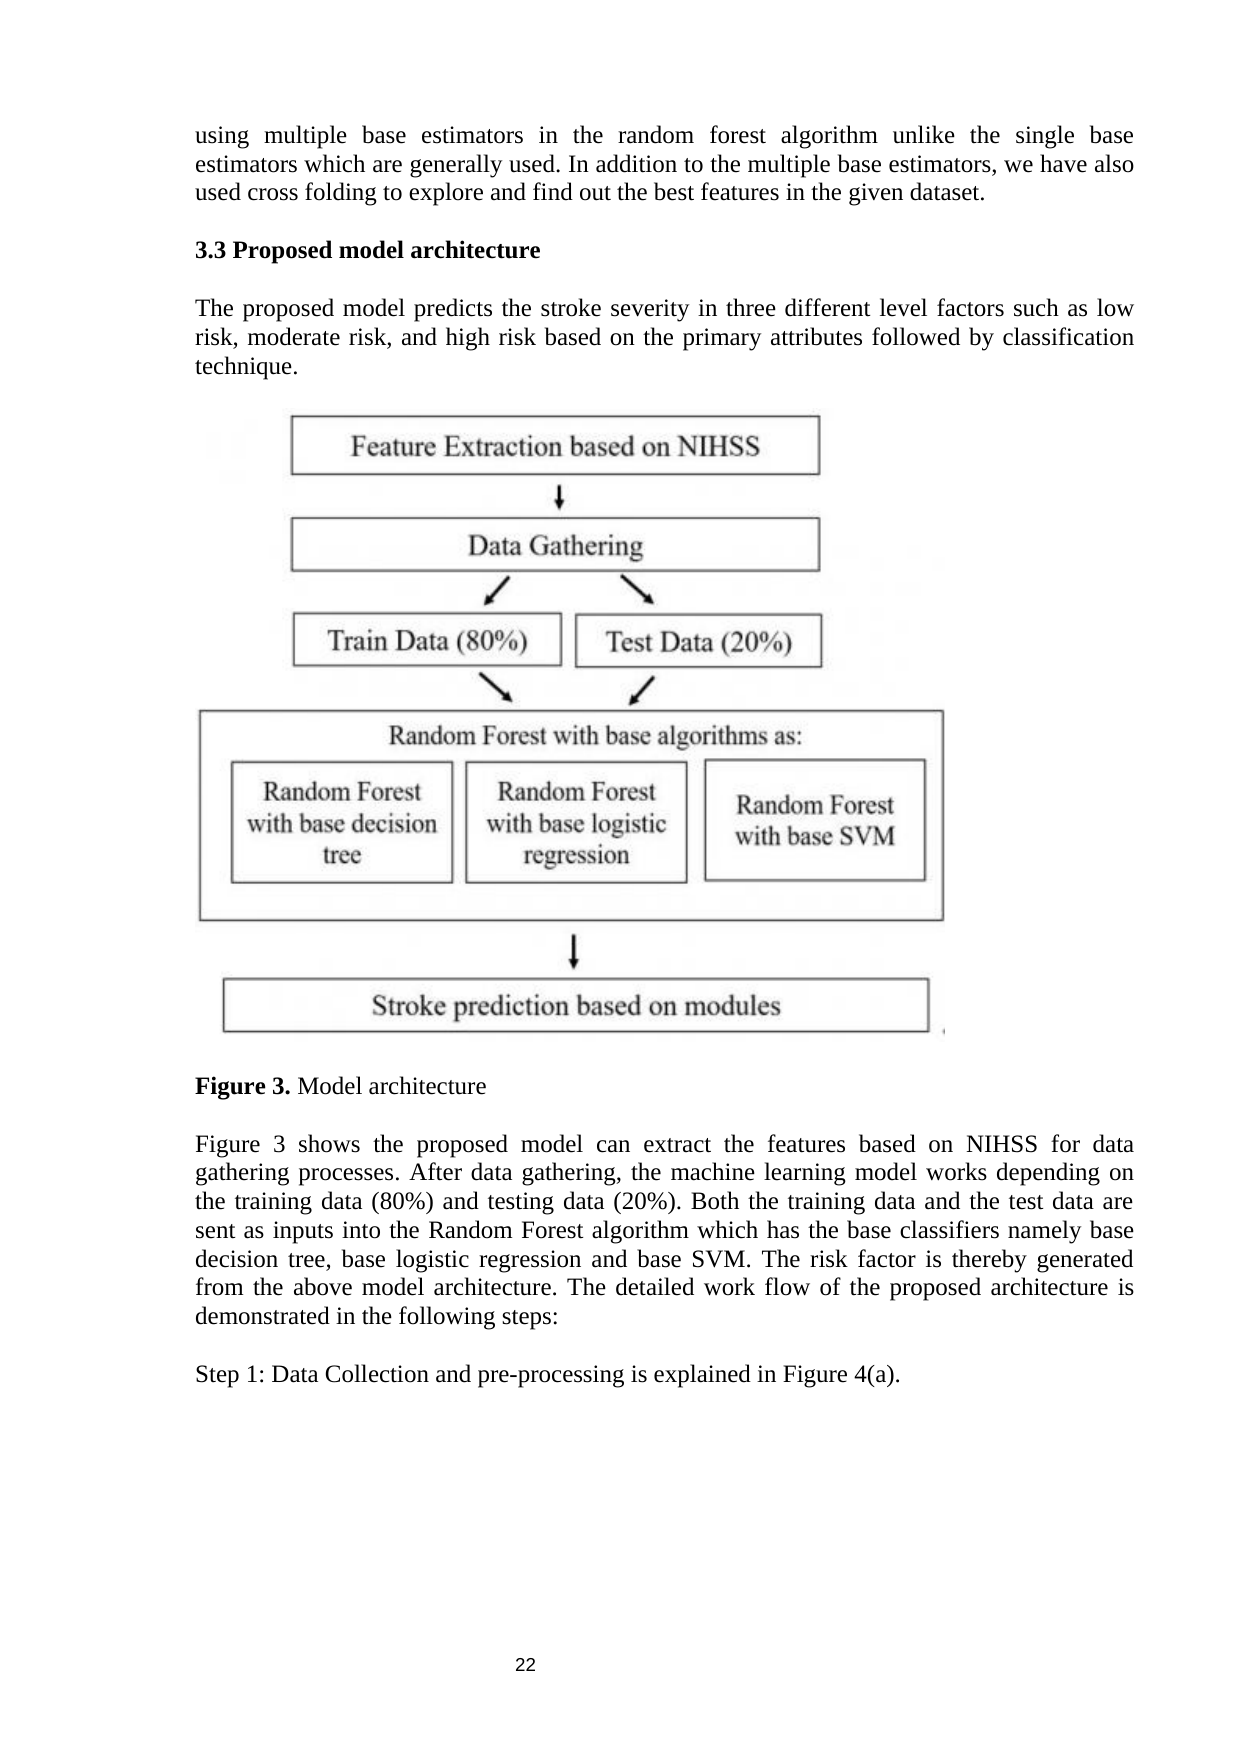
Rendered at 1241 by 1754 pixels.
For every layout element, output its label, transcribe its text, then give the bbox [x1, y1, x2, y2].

text Step 1: Data Collection and pre-processing is explained in Figure 4(a). [195, 1359, 1135, 1388]
text Figure 3 shows the proposed model can extract the features based on NIHSS for data gathering processes. After data gathering, the machine learning model works depending on the training data (80%) and testing data (20%). Both the training data and the test data are sent as inputs into the Random Forest algorithm which has the base classifiers namely base decision tree, base logistic regression and base SVM. The risk factor is thereby generated from the above model architecture. The detailed work flow of the proposed architecture is demonstrated in the following steps: [195, 1129, 1135, 1330]
text The proposed model predicts the stroke severity in three different level factors such as low risk, moderate risk, and high risk based on the primary attributes followed by classification technique. [195, 293, 1135, 379]
text 3.3 Proposed model architecture [195, 235, 1135, 264]
text Figure 3. Model architecture [195, 1071, 1135, 1099]
picture [195, 408, 945, 1042]
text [195, 120, 1135, 206]
